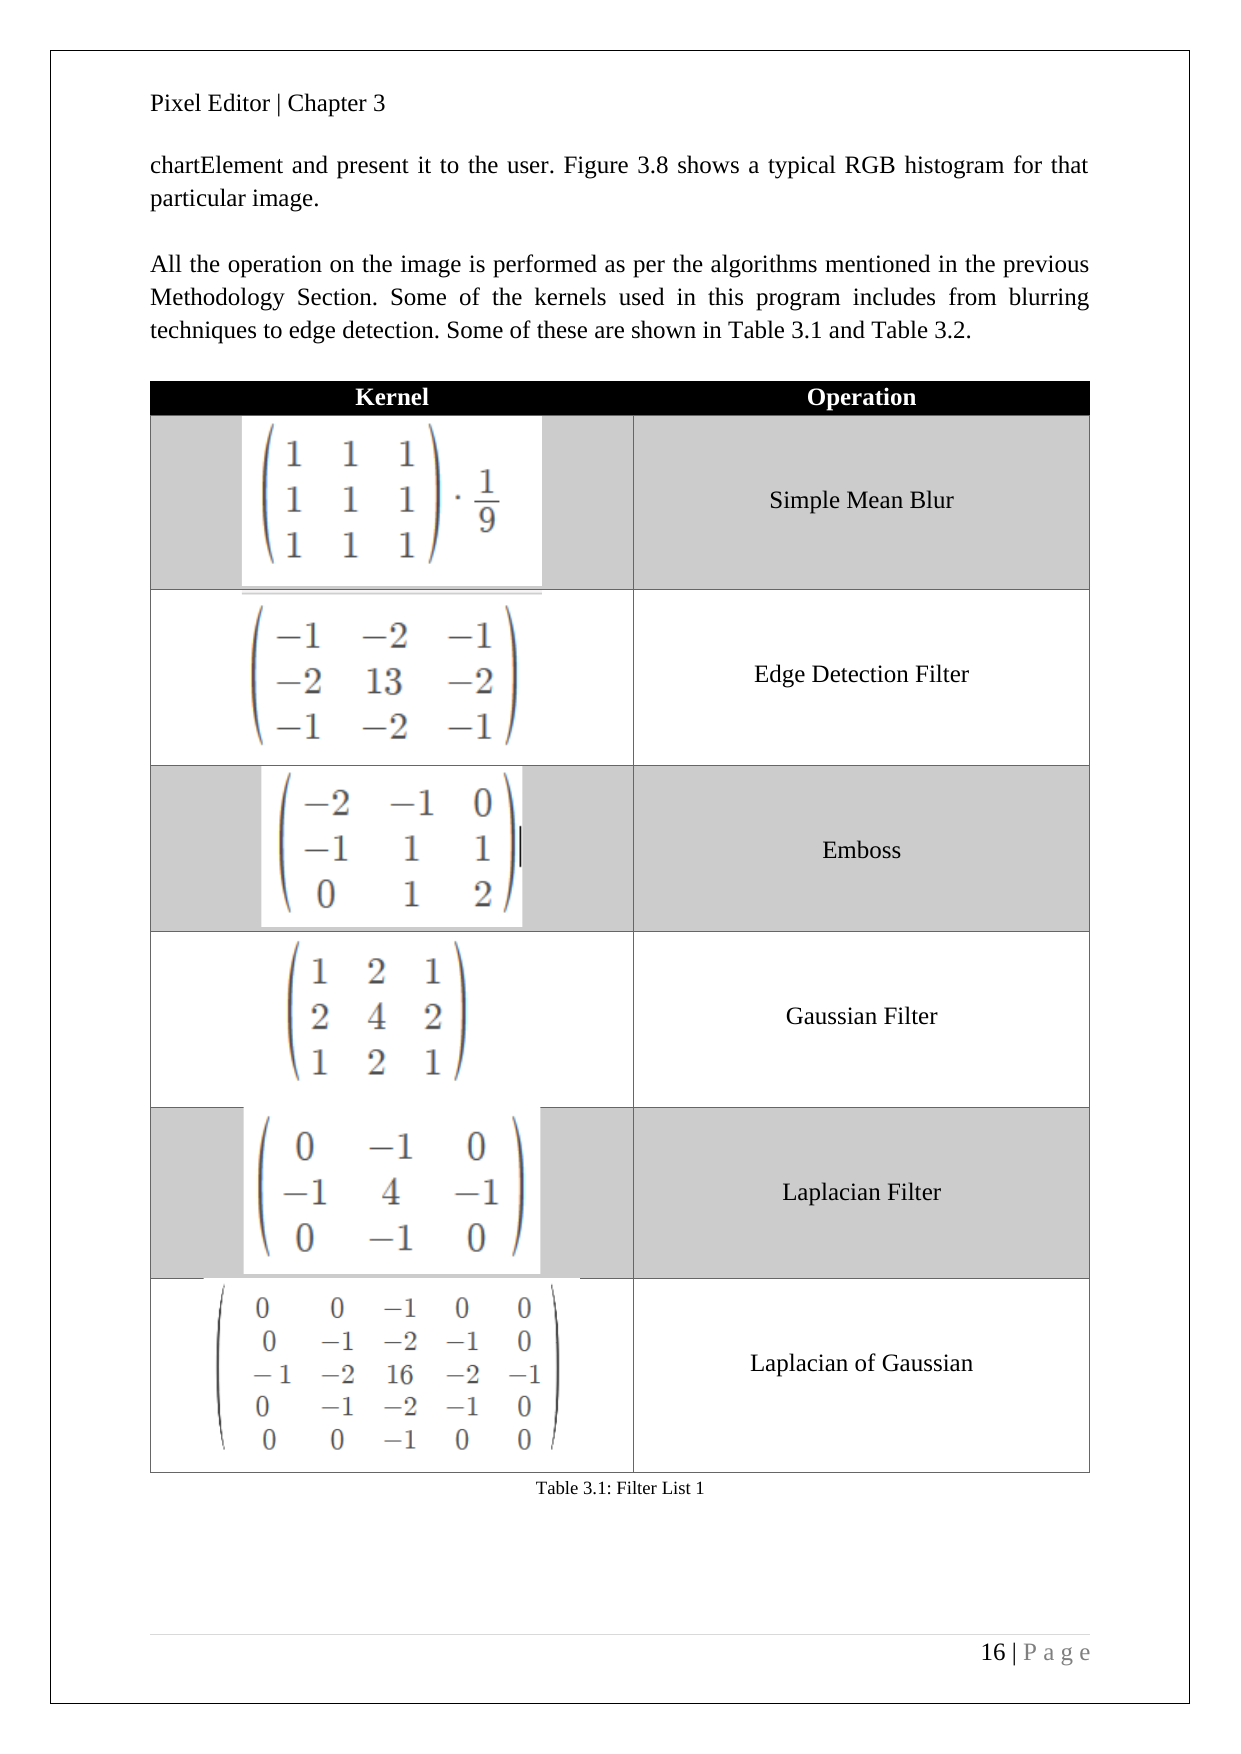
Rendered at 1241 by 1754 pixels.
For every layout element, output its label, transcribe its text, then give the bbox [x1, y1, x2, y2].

picture [241, 590, 542, 761]
text All the operation on the image is performed as per the algorithms mentioned in the previous Methodology Section. Some of the kernels used in this program includes from blurring techniques to edge detection. Some of these are shown in Table 3.1 and Table 3.2. [150, 249, 1090, 344]
picture [243, 1107, 541, 1274]
table_header Operation [634, 382, 1089, 415]
picture [241, 416, 542, 586]
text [150, 150, 1090, 212]
table_cell [151, 1108, 633, 1278]
picture [203, 1278, 580, 1468]
table_cell Gaussian Filter [634, 932, 1089, 1107]
table_cell [151, 766, 633, 931]
table_cell [151, 932, 633, 1107]
table_cell Laplacian Filter [634, 1108, 1089, 1278]
table_cell [151, 590, 633, 765]
table_cell [151, 1279, 633, 1472]
text Table 3.1: Filter List 1 [150, 1477, 1090, 1499]
picture [271, 932, 513, 1103]
table_cell [151, 416, 633, 589]
table_cell Laplacian of Gaussian [634, 1279, 1089, 1472]
table_cell Simple Mean Blur [634, 416, 1089, 589]
table_cell Emboss [634, 766, 1089, 931]
picture [261, 766, 523, 927]
table_header Kernel [151, 382, 633, 415]
table_cell Edge Detection Filter [634, 590, 1089, 765]
